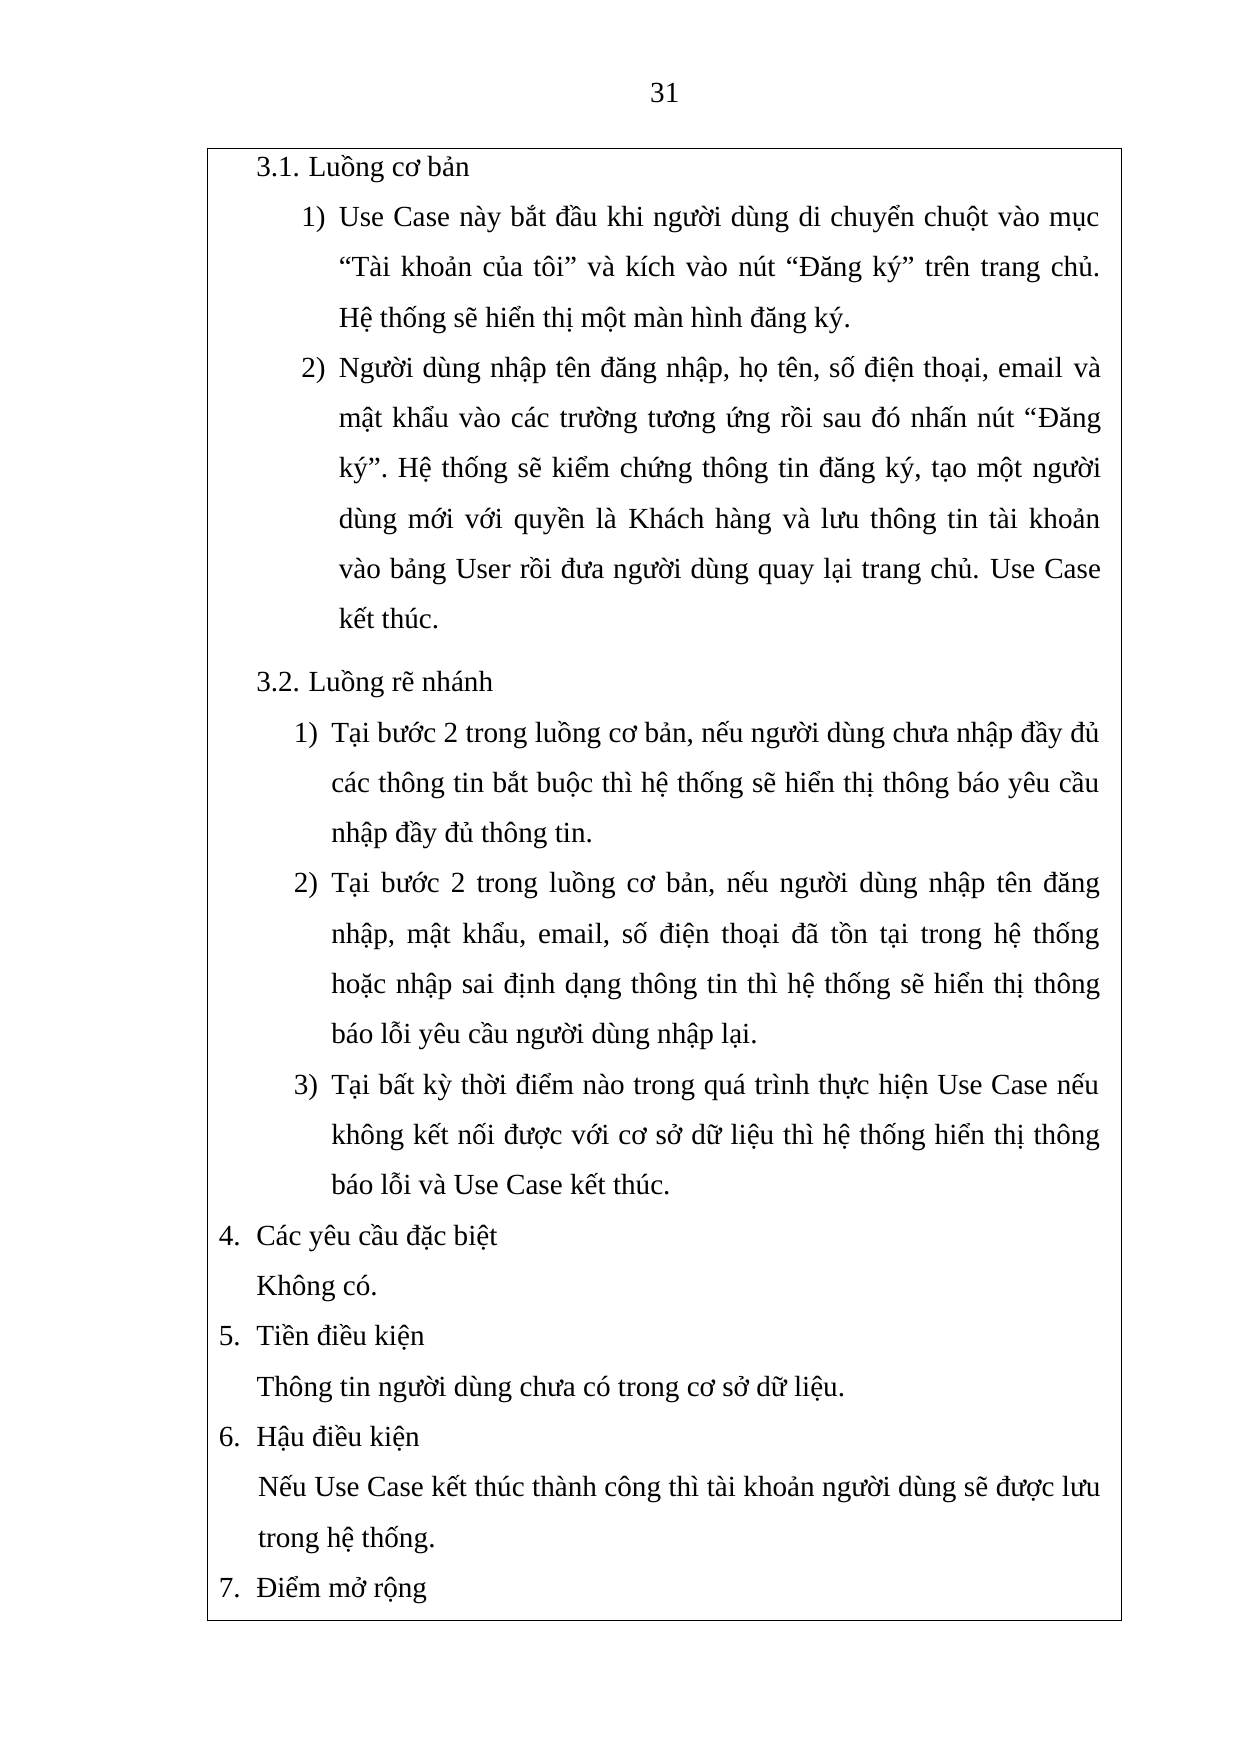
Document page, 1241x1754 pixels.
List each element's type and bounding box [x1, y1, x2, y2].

table_header [208, 149, 1121, 1620]
